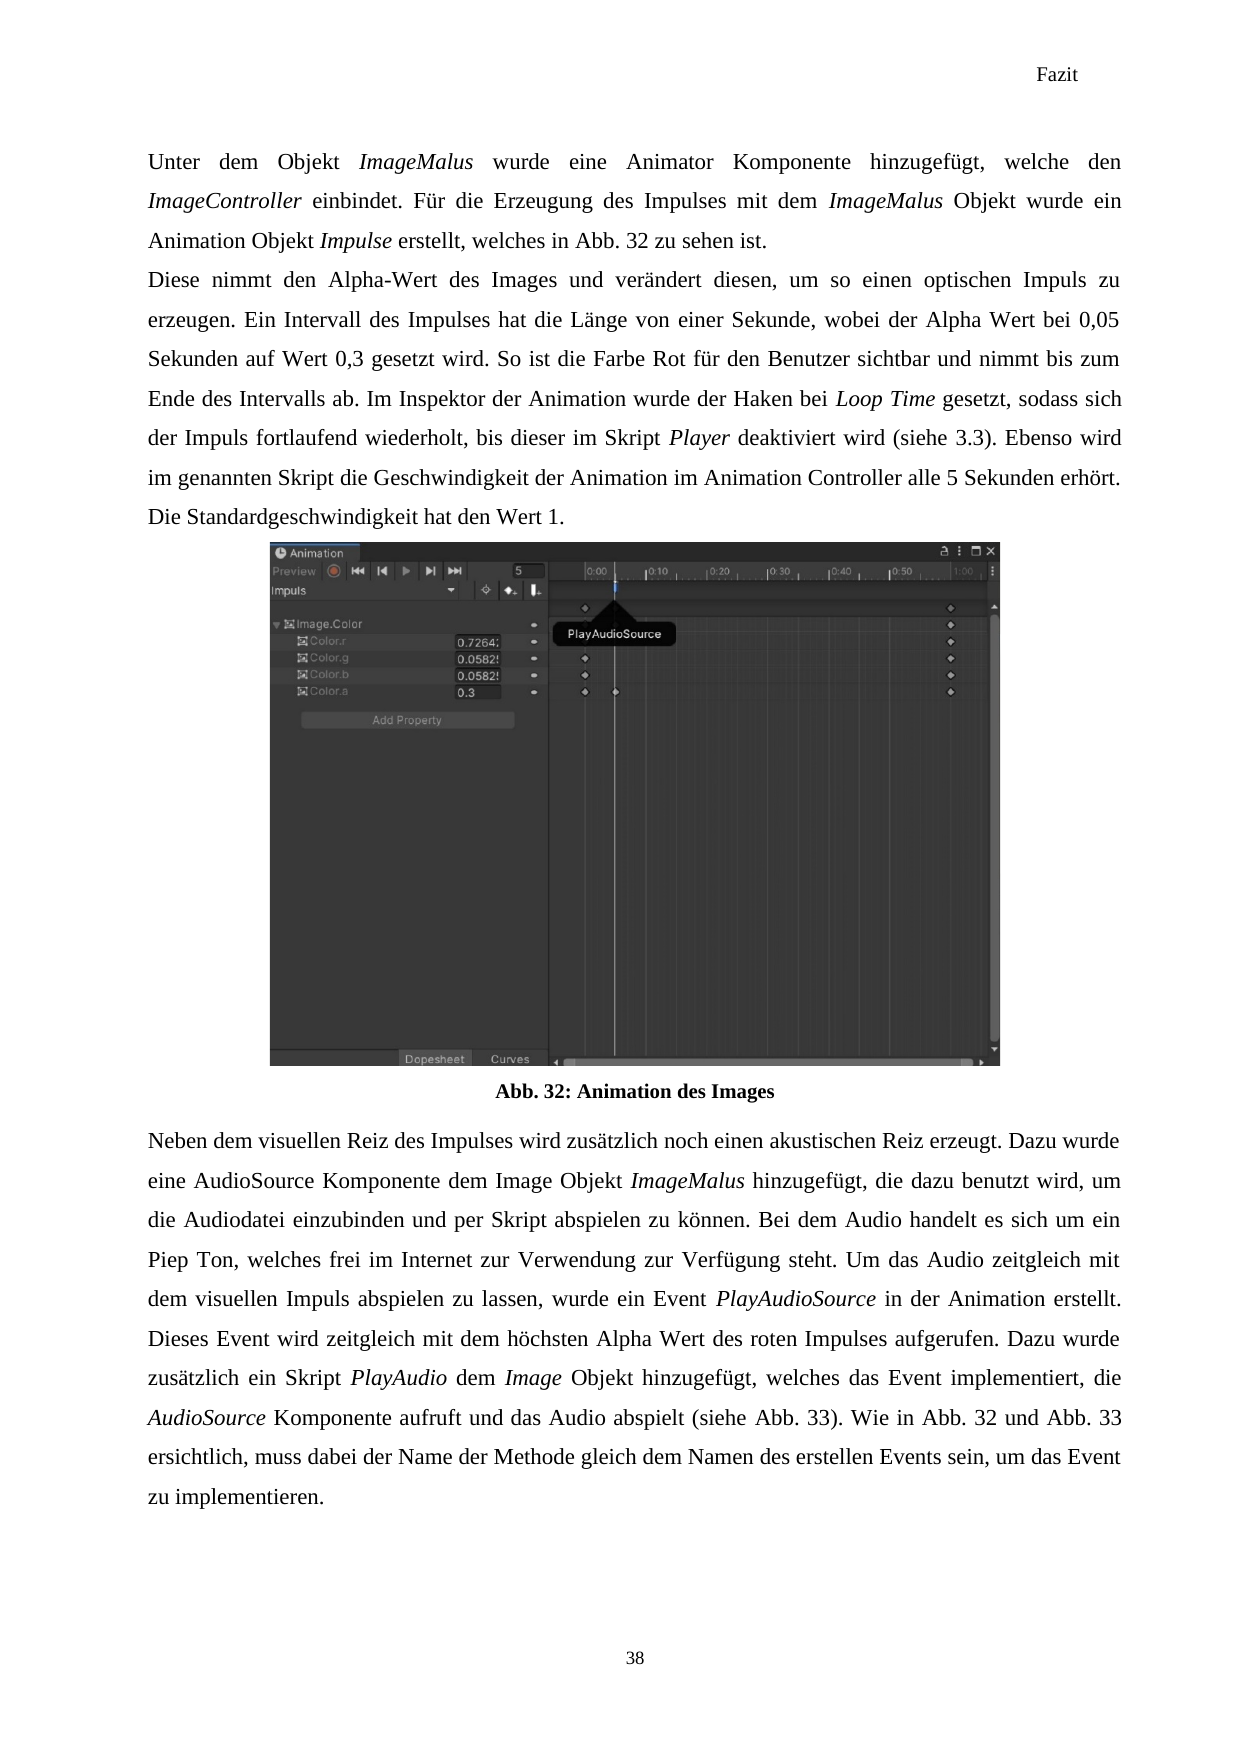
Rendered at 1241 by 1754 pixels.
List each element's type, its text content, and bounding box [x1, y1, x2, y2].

picture [269, 542, 1001, 1066]
text Unter dem Objekt ImageMalus wurde eine Animator Komponente hinzugefügt, welche den ImageController einbindet. Für die Erzeugung des Impulses mit dem ImageMalus Objekt wurde ein Animation Objekt Impulse erstellt, welches in Abb. 32 zu sehen ist. [148, 148, 1122, 253]
text Abb. 32: Animation des Images [148, 1078, 1122, 1103]
text Neben dem visuellen Reiz des Impulses wird zusätzlich noch einen akustischen Reiz erzeugt. Dazu wurde eine AudioSource Komponente dem Image Objekt ImageMalus hinzugefügt, die dazu benutzt wird, um die Audiodatei einzubinden und per Skript abspielen zu können. Bei dem Audio handelt es sich um ein Piep Ton, welches frei im Internet zur Verwendung zur Verfügung steht. Um das Audio zeitgleich mit dem visuellen Impuls abspielen zu lassen, wurde ein Event PlayAudioSource in der Animation erstellt. Dieses Event wird zeitgleich mit dem höchsten Alpha Wert des roten Impulses aufgerufen. Dazu wurde zusätzlich ein Skript PlayAudio dem Image Objekt hinzugefügt, welches das Event implementiert, die AudioSource Komponente aufruft und das Audio abspielt (siehe Abb. 33). Wie in Abb. 32 und Abb. 33 ersichtlich, muss dabei der Name der Methode gleich dem Namen des erstellen Events sein, um das Event zu implementieren. [148, 1128, 1122, 1509]
text Diese nimmt den Alpha-Wert des Images und verändert diesen, um so einen optischen Impuls zu erzeugen. Ein Intervall des Impulses hat die Länge von einer Sekunde, wobei der Alpha Wert bei 0,05 Sekunden auf Wert 0,3 gesetzt wird. So ist die Farbe Rot für den Benutzer sichtbar und nimmt bis zum Ende des Intervalls ab. Im Inspektor der Animation wurde der Haken bei Loop Time gesetzt, sodass sich der Impuls fortlaufend wiederholt, bis dieser im Skript Player deaktiviert wird (siehe 3.3). Ebenso wird im genannten Skript die Geschwindigkeit der Animation im Animation Controller alle 5 Sekunden erhört. Die Standardgeschwindigkeit hat den Wert 1. [148, 266, 1122, 529]
